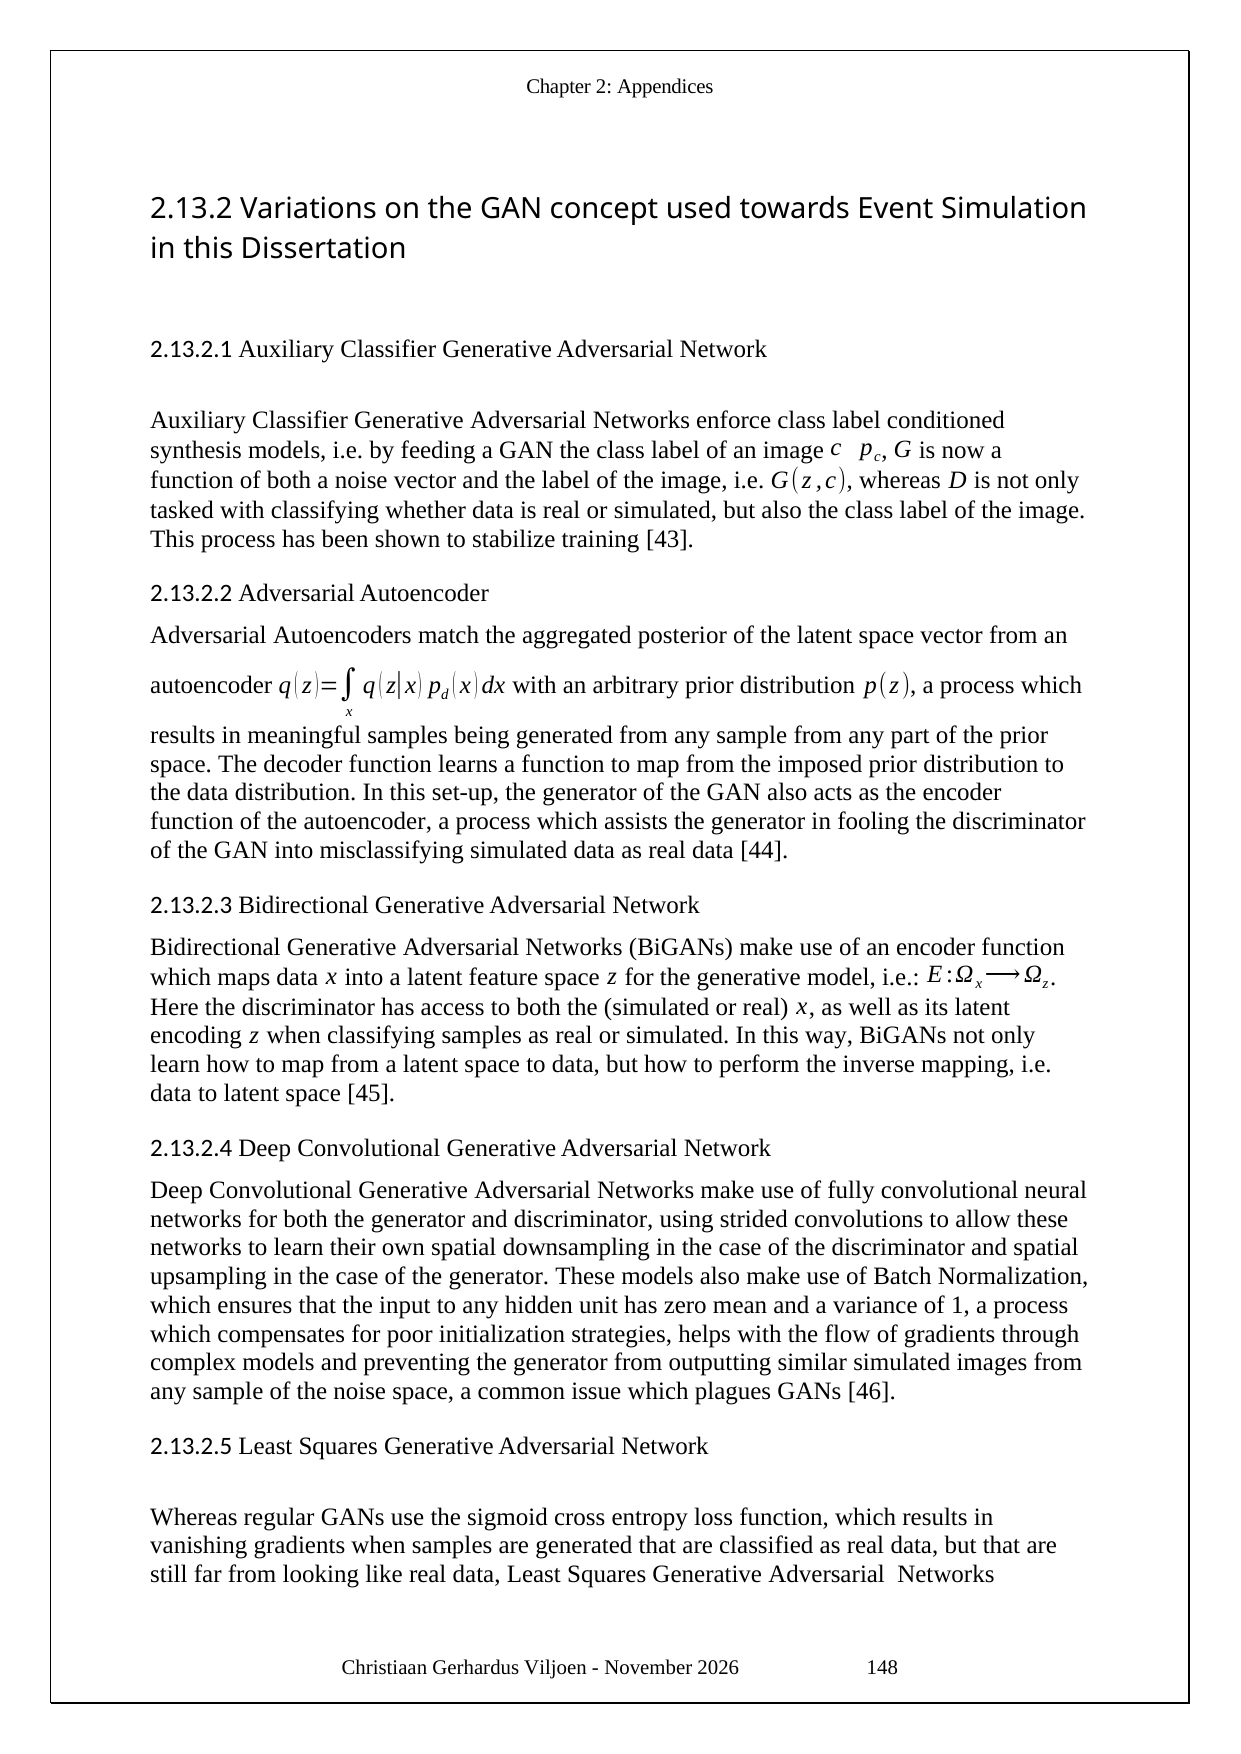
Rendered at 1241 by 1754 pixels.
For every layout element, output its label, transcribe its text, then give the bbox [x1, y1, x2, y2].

subtitle Deep Convolutional Generative Adversarial Network [150, 1132, 1089, 1162]
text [150, 1502, 1089, 1588]
subtitle Adversarial Autoencoder [150, 577, 1089, 608]
subtitle Variations on the GAN concept used towards Event Simulation in this Dissertation [150, 187, 1089, 267]
text Deep Convolutional Generative Adversarial Networks make use of fully convolutional neural networks for both the generator and discriminator, using strided convolutions to allow these networks to learn their own spatial downsampling in the case of the discriminator and spatial upsampling in the case of the generator. These models also make use of Batch Normalization, which ensures that the input to any hidden unit has zero mean and a variance of 1, a process which compensates for poor initialization strategies, helps with the flow of gradients through complex models and preventing the generator from outputting similar simulated images from any sample of the noise space, a common issue which plagues GANs . [150, 1175, 1089, 1405]
text Adversarial Autoencoders match the aggregated posterior of the latent space vector from an autoencoder with an arbitrary prior distribution , a process which results in meaningful samples being generated from any sample from any part of the prior space. The decoder function learns a function to map from the imposed prior distribution to the data distribution. In this set-up, the generator of the GAN also acts as the encoder function of the autoencoder, a process which assists the generator in fooling the discriminator of the GAN into misclassifying simulated data as real data . [150, 621, 1089, 864]
text Bidirectional Generative Adversarial Networks (BiGANs) make use of an encoder function which maps data into a latent feature space for the generative model, i.e.: . Here the discriminator has access to both the (simulated or real) , as well as its latent encoding when classifying samples as real or simulated. In this way, BiGANs not only learn how to map from a latent space to data, but how to perform the inverse mapping, i.e. data to latent space . [150, 932, 1089, 1107]
subtitle Auxiliary Classifier Generative Adversarial Network [150, 333, 1089, 364]
text Auxiliary Classifier Generative Adversarial Networks enforce class label conditioned synthesis models, i.e. by feeding a GAN the class label of an image , is now a function of both a noise vector and the label of the image, i.e. , whereas is not only tasked with classifying whether data is real or simulated, but also the class label of the image. This process has been shown to stabilize training . [150, 405, 1089, 552]
subtitle Bidirectional Generative Adversarial Network [150, 889, 1089, 919]
subtitle Least Squares Generative Adversarial Network [150, 1430, 1089, 1460]
